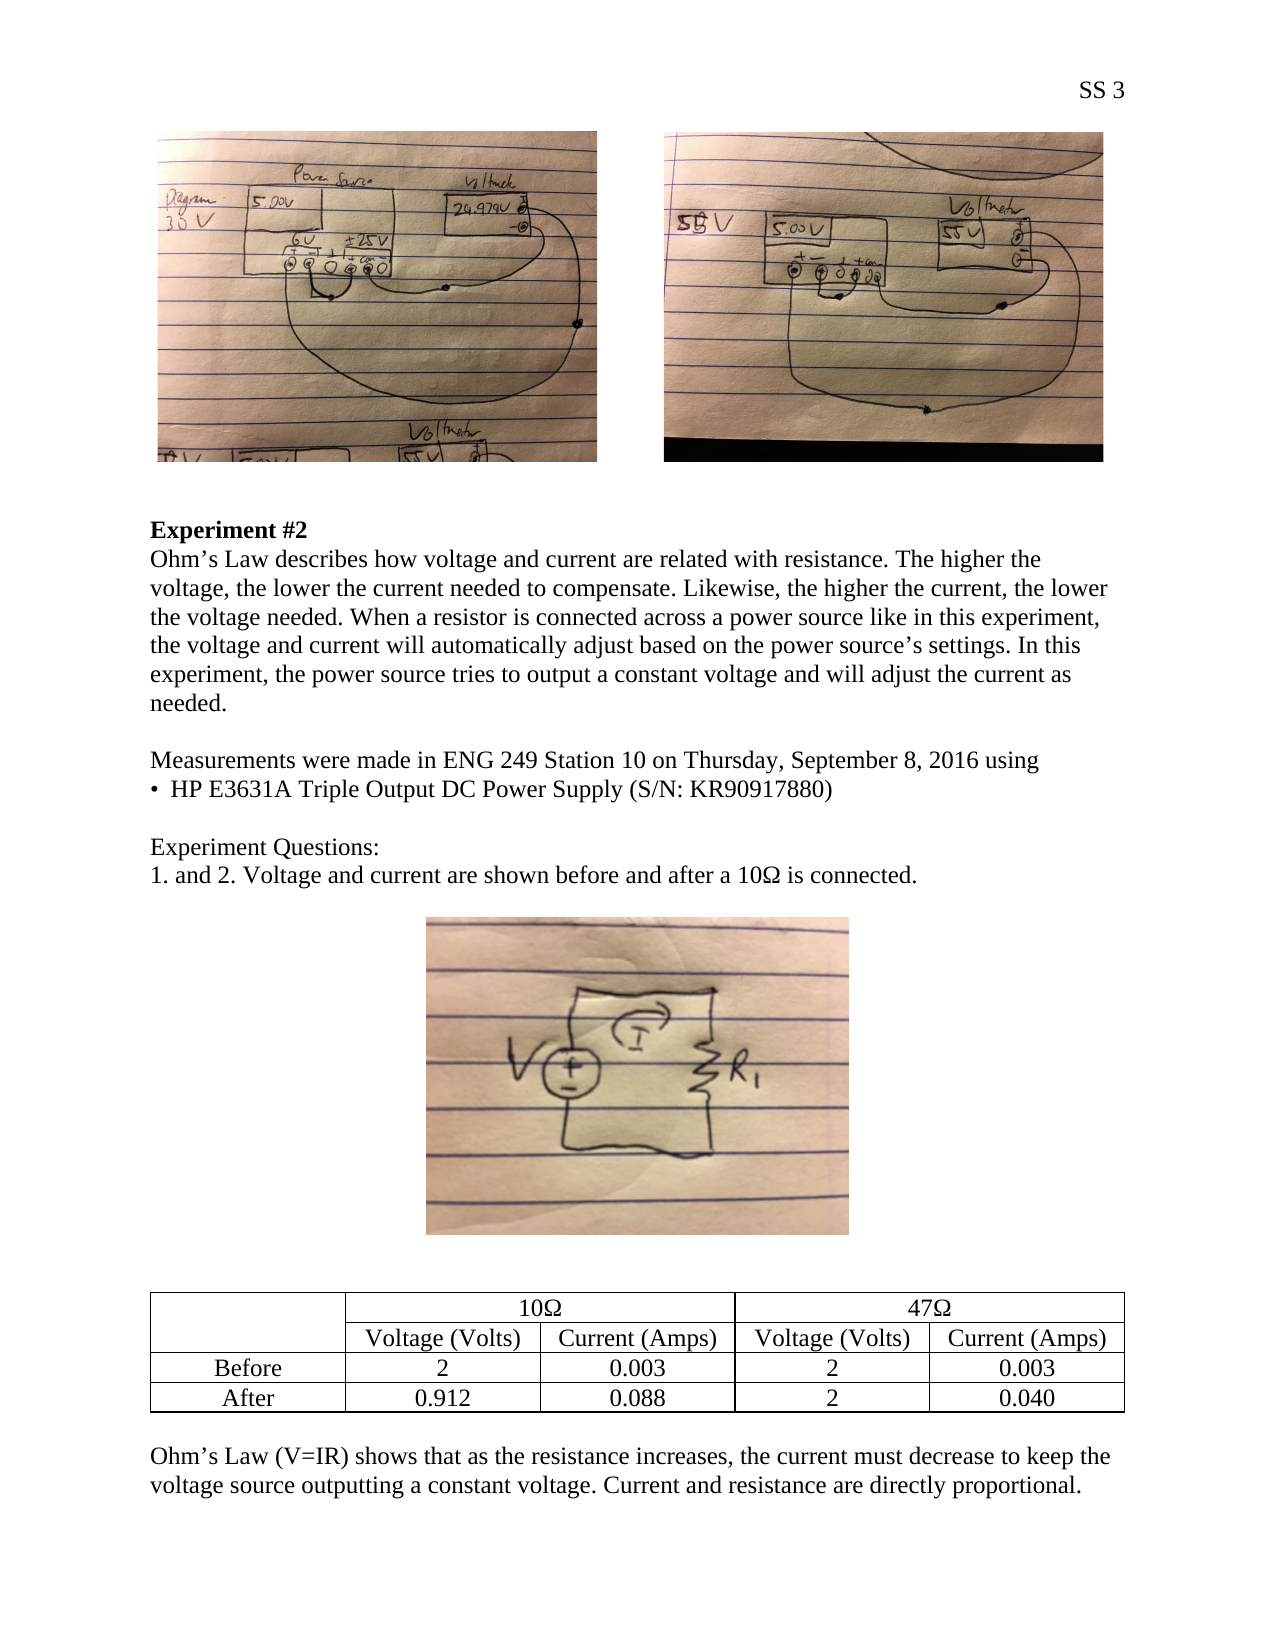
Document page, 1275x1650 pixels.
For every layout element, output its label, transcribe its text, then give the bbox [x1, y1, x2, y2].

table_cell Voltage (Volts) [346, 1323, 540, 1352]
text Ohm’s Law (V=IR) shows that as the resistance increases, the current must decrease to keep the voltage source outputting a constant voltage. Current and resistance are directly proportional. [150, 1441, 1125, 1499]
table_cell 2 [346, 1353, 540, 1382]
picture [157, 131, 598, 462]
picture [426, 917, 849, 1235]
list HP E3631A Triple Output DC Power Supply (S/N: KR90917880) [150, 774, 1125, 803]
table_cell 0.003 [930, 1353, 1124, 1382]
table_cell Voltage (Volts) [736, 1323, 929, 1352]
table_header [151, 1293, 345, 1352]
table_cell After [151, 1383, 345, 1411]
table_cell Before [151, 1353, 345, 1382]
text Experiment Questions: [150, 832, 1125, 860]
table_cell 0.912 [346, 1383, 540, 1411]
table_cell 2 [736, 1353, 929, 1382]
table_cell Current (Amps) [541, 1323, 734, 1352]
table_header 47Ω [736, 1293, 1124, 1322]
table_cell 0.003 [541, 1353, 734, 1382]
text Measurements were made in ENG 249 Station 10 on Thursday, September 8, 2016 using [150, 745, 1125, 774]
table_cell 0.040 [930, 1383, 1124, 1411]
text Ohm’s Law describes how voltage and current are related with resistance. The higher the voltage, the lower the current needed to compensate. Likewise, the higher the current, the lower the voltage needed. When a resistor is connected across a power source like in this experiment, the voltage and current will automatically adjust based on the power source’s settings. In this experiment, the power source tries to output a constant voltage and will adjust the current as needed. [150, 544, 1125, 717]
table_cell 0.088 [541, 1383, 734, 1411]
table_cell 2 [736, 1383, 929, 1411]
table_cell Current (Amps) [930, 1323, 1124, 1352]
table_header 10Ω [346, 1293, 734, 1322]
text 1. and 2. Voltage and current are shown before and after a 10Ω is connected. [150, 860, 1125, 889]
text Experiment #2 [150, 515, 1125, 544]
picture [663, 132, 1104, 462]
